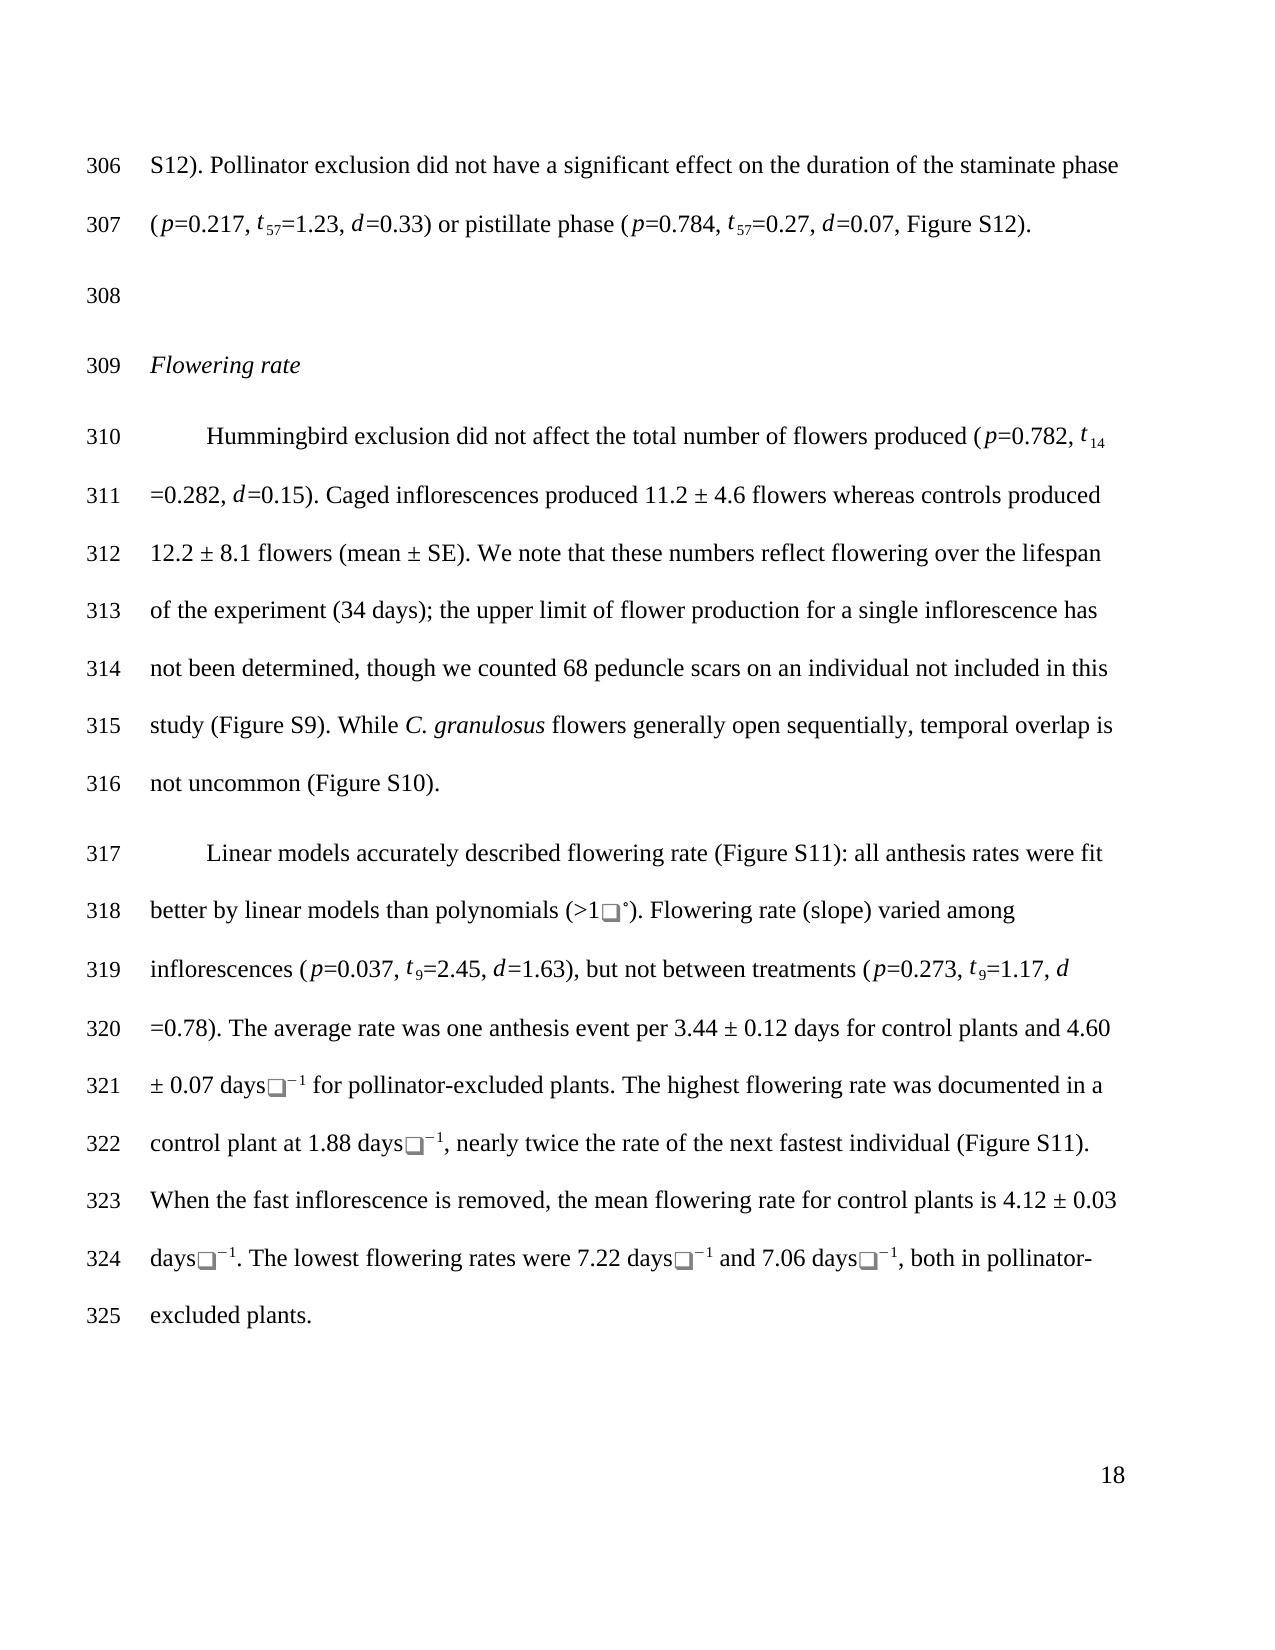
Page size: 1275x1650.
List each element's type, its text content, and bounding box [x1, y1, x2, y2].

text Hummingbird exclusion did not affect the total number of flowers produced (=0.782, =0.282, =0.15). Caged inflorescences produced 11.2 ± 4.6 flowers whereas controls produced 12.2 ± 8.1 flowers (mean ± SE). We note that these numbers reflect flowering over the lifespan of the experiment (34 days); the upper limit of flower production for a single inflorescence has not been determined, though we counted 68 peduncle scars on an individual not included in this study (Figure S9). While C. granulosus flowers generally open sequentially, temporal overlap is not uncommon (Figure S10). [150, 420, 1125, 796]
text Linear models accurately described flowering rate (Figure S11): all anthesis rates were fit better by linear models than polynomials (>1). Flowering rate (slope) varied among inflorescences (=0.037, =2.45, =1.63), but not between treatments (=0.273, =1.17, =0.78). The average rate was one anthesis event per 3.44 ± 0.12 days for control plants and 4.60 ± 0.07 days for pollinator-excluded plants. The highest flowering rate was documented in a control plant at 1.88 days, nearly twice the rate of the next fastest individual (Figure S11). When the fast inflorescence is removed, the mean flowering rate for control plants is 4.12 ± 0.03 days. The lowest flowering rates were 7.22 days and 7.06 days, both in pollinator-excluded plants. [150, 838, 1125, 1329]
text Flowering rate [150, 350, 1125, 379]
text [150, 150, 1125, 239]
